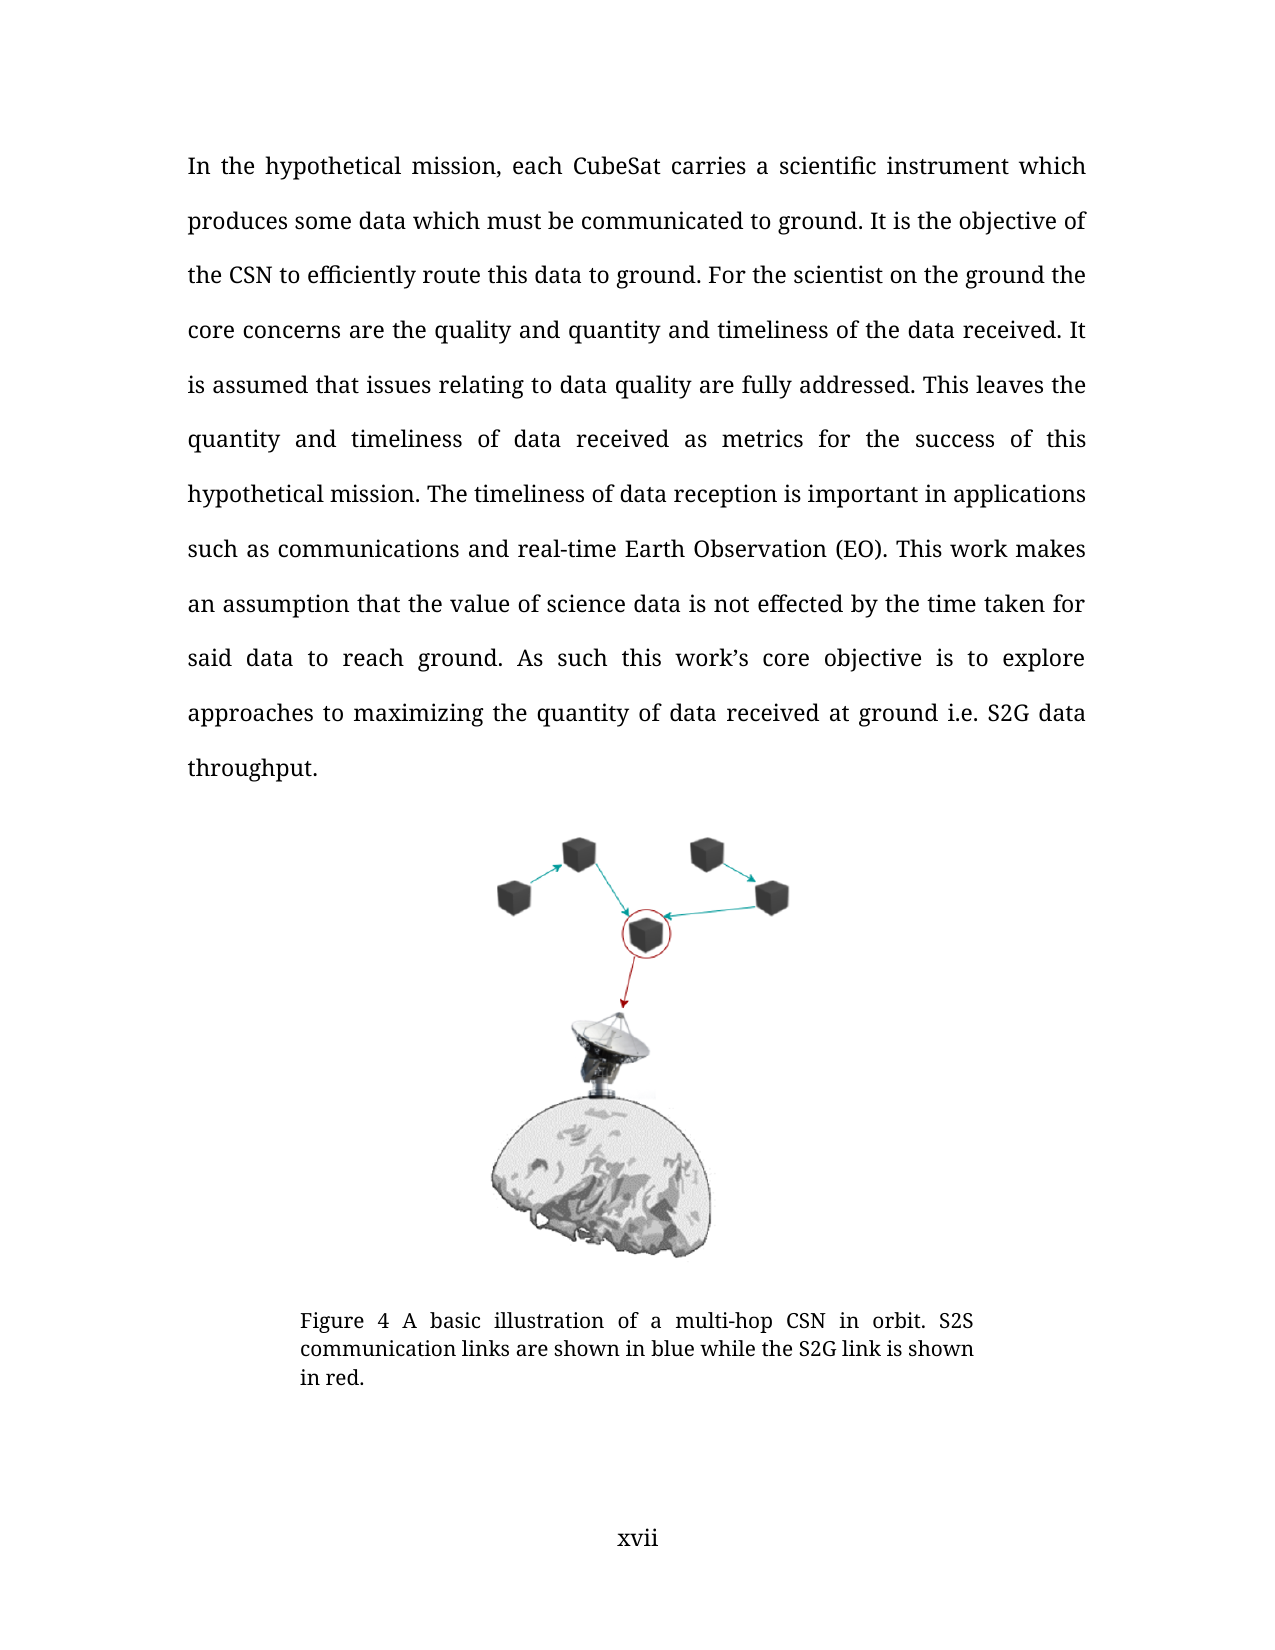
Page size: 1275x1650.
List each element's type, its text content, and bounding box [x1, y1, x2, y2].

text In the hypothetical mission, each CubeSat carries a scientific instrument which produces some data which must be communicated to ground. It is the objective of the CSN to efficiently route this data to ground. For the scientist on the ground the core concerns are the quality and quantity and timeliness of the data received. It is assumed that issues relating to data quality are fully addressed. This leaves the quantity and timeliness of data received as metrics for the success of this hypothetical mission. The timeliness of data reception is important in applications such as communications and real-time Earth Observation (EO). This work makes an assumption that the value of science data is not effected by the time taken for said data to reach ground. As such this work’s core objective is to explore approaches to maximizing the quantity of data received at ground i.e. S2G data throughput. [187, 150, 1087, 783]
text Figure 4 A basic illustration of a multi-hop CSN in orbit. S2S communication links are shown in blue while the S2G link is shown in red. [300, 1306, 975, 1391]
picture [471, 822, 804, 1266]
